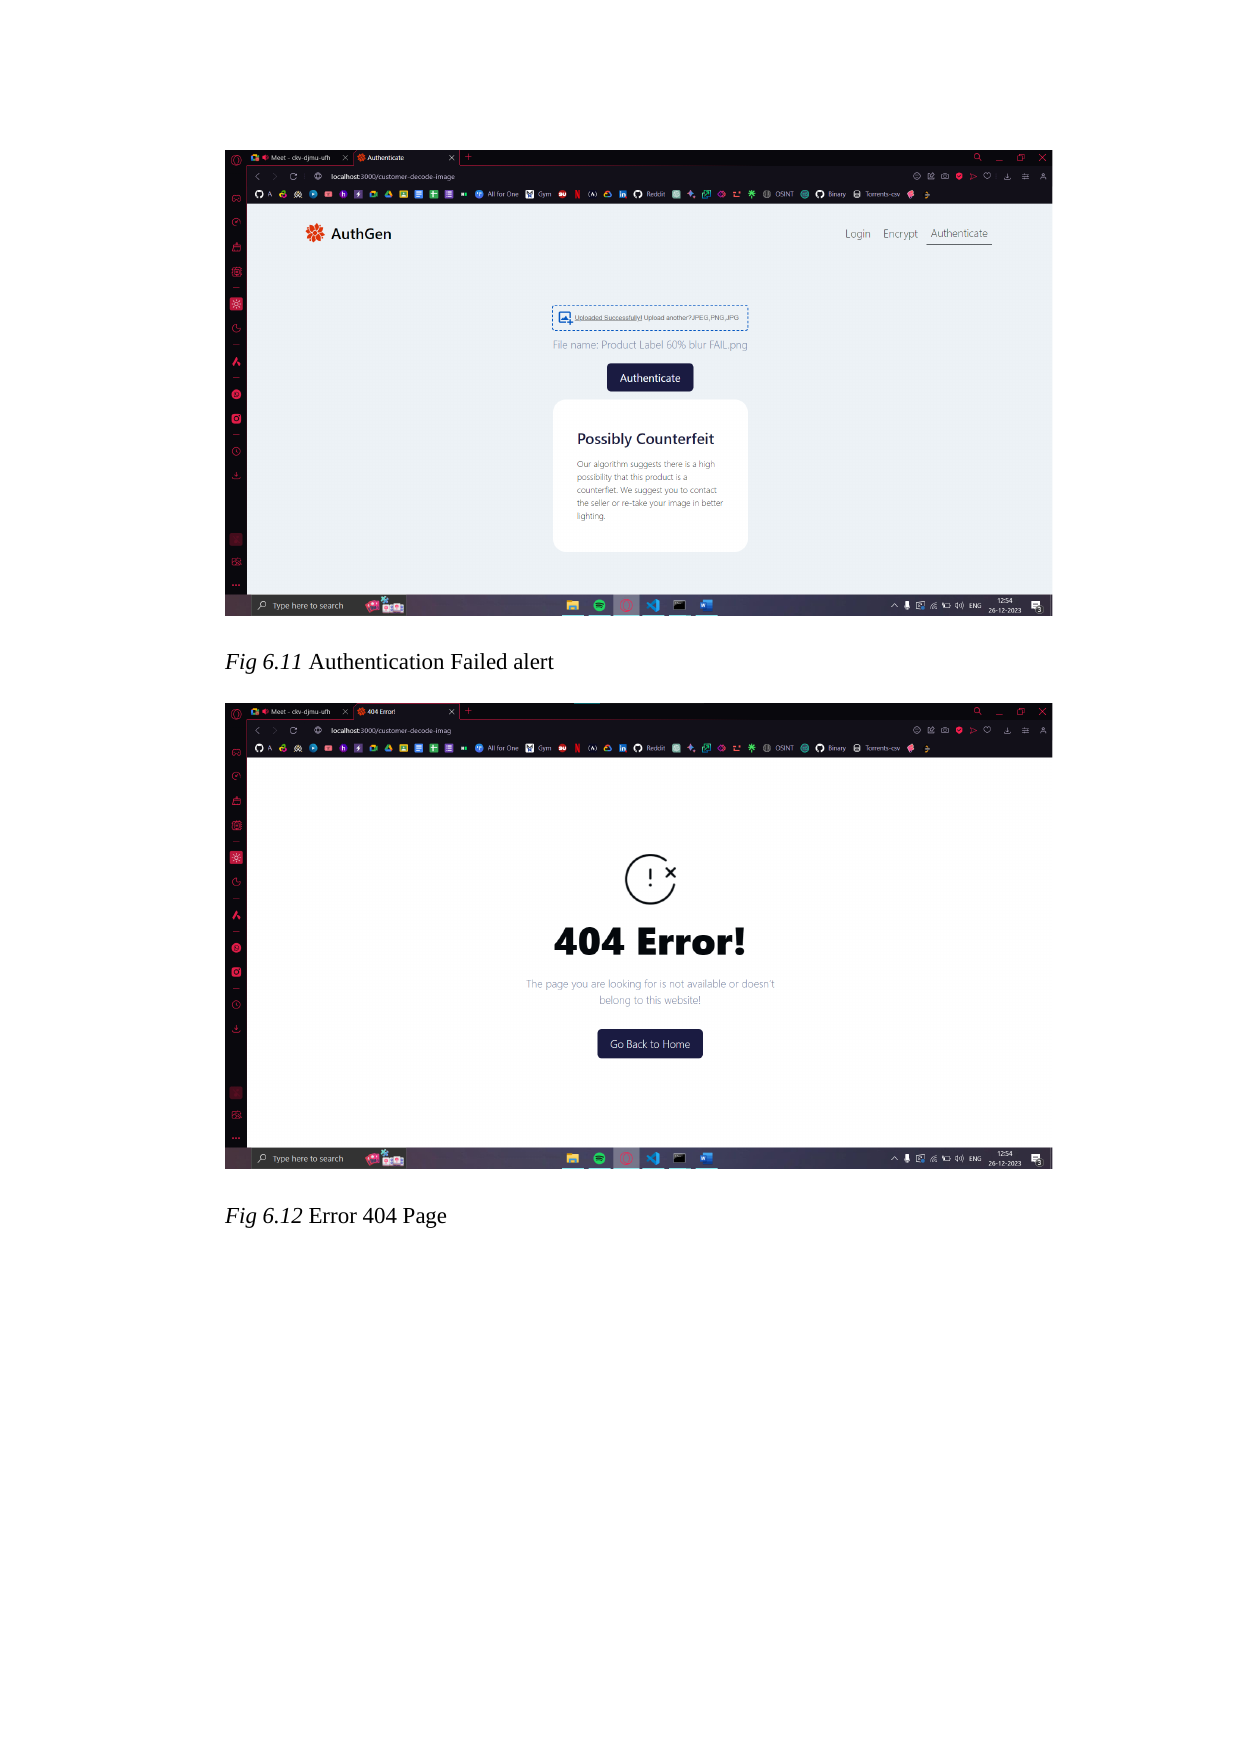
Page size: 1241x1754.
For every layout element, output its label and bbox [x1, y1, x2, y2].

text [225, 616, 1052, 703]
picture [225, 150, 1053, 616]
picture [225, 703, 1053, 1169]
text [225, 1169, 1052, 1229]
